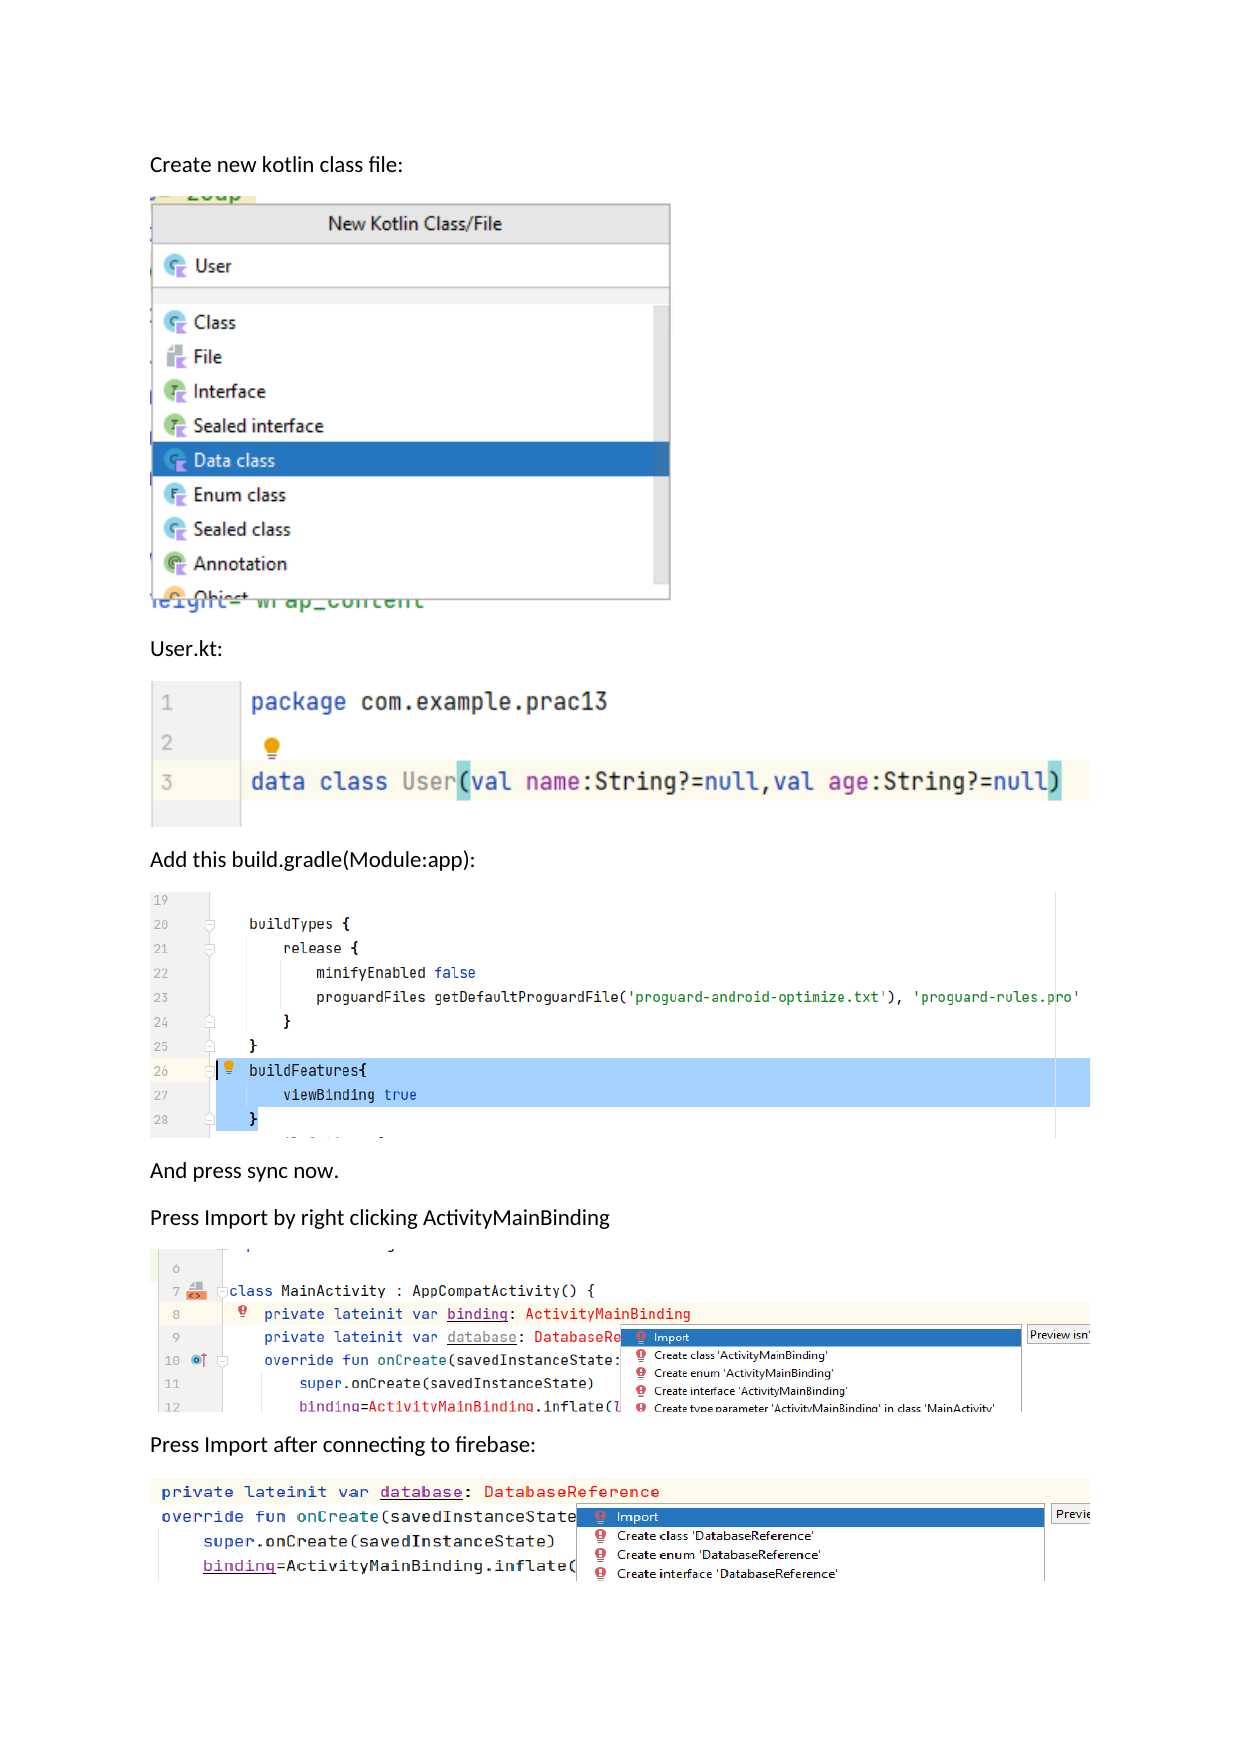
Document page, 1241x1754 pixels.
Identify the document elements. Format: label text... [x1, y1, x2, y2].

text User.kt: [150, 634, 1090, 662]
text Press Import by right clicking ActivityMainBinding [150, 1203, 1090, 1231]
picture [150, 196, 674, 616]
text Add this build.gradle(Module:app): [150, 845, 1090, 873]
picture [150, 681, 1091, 827]
text Press Import after connecting to firebase: [150, 1431, 1090, 1459]
text And press sync now. [150, 1156, 1090, 1184]
text Create new kotlin class file: [150, 150, 1090, 178]
picture [150, 892, 1091, 1138]
picture [150, 1249, 1091, 1412]
picture [150, 1477, 1090, 1581]
